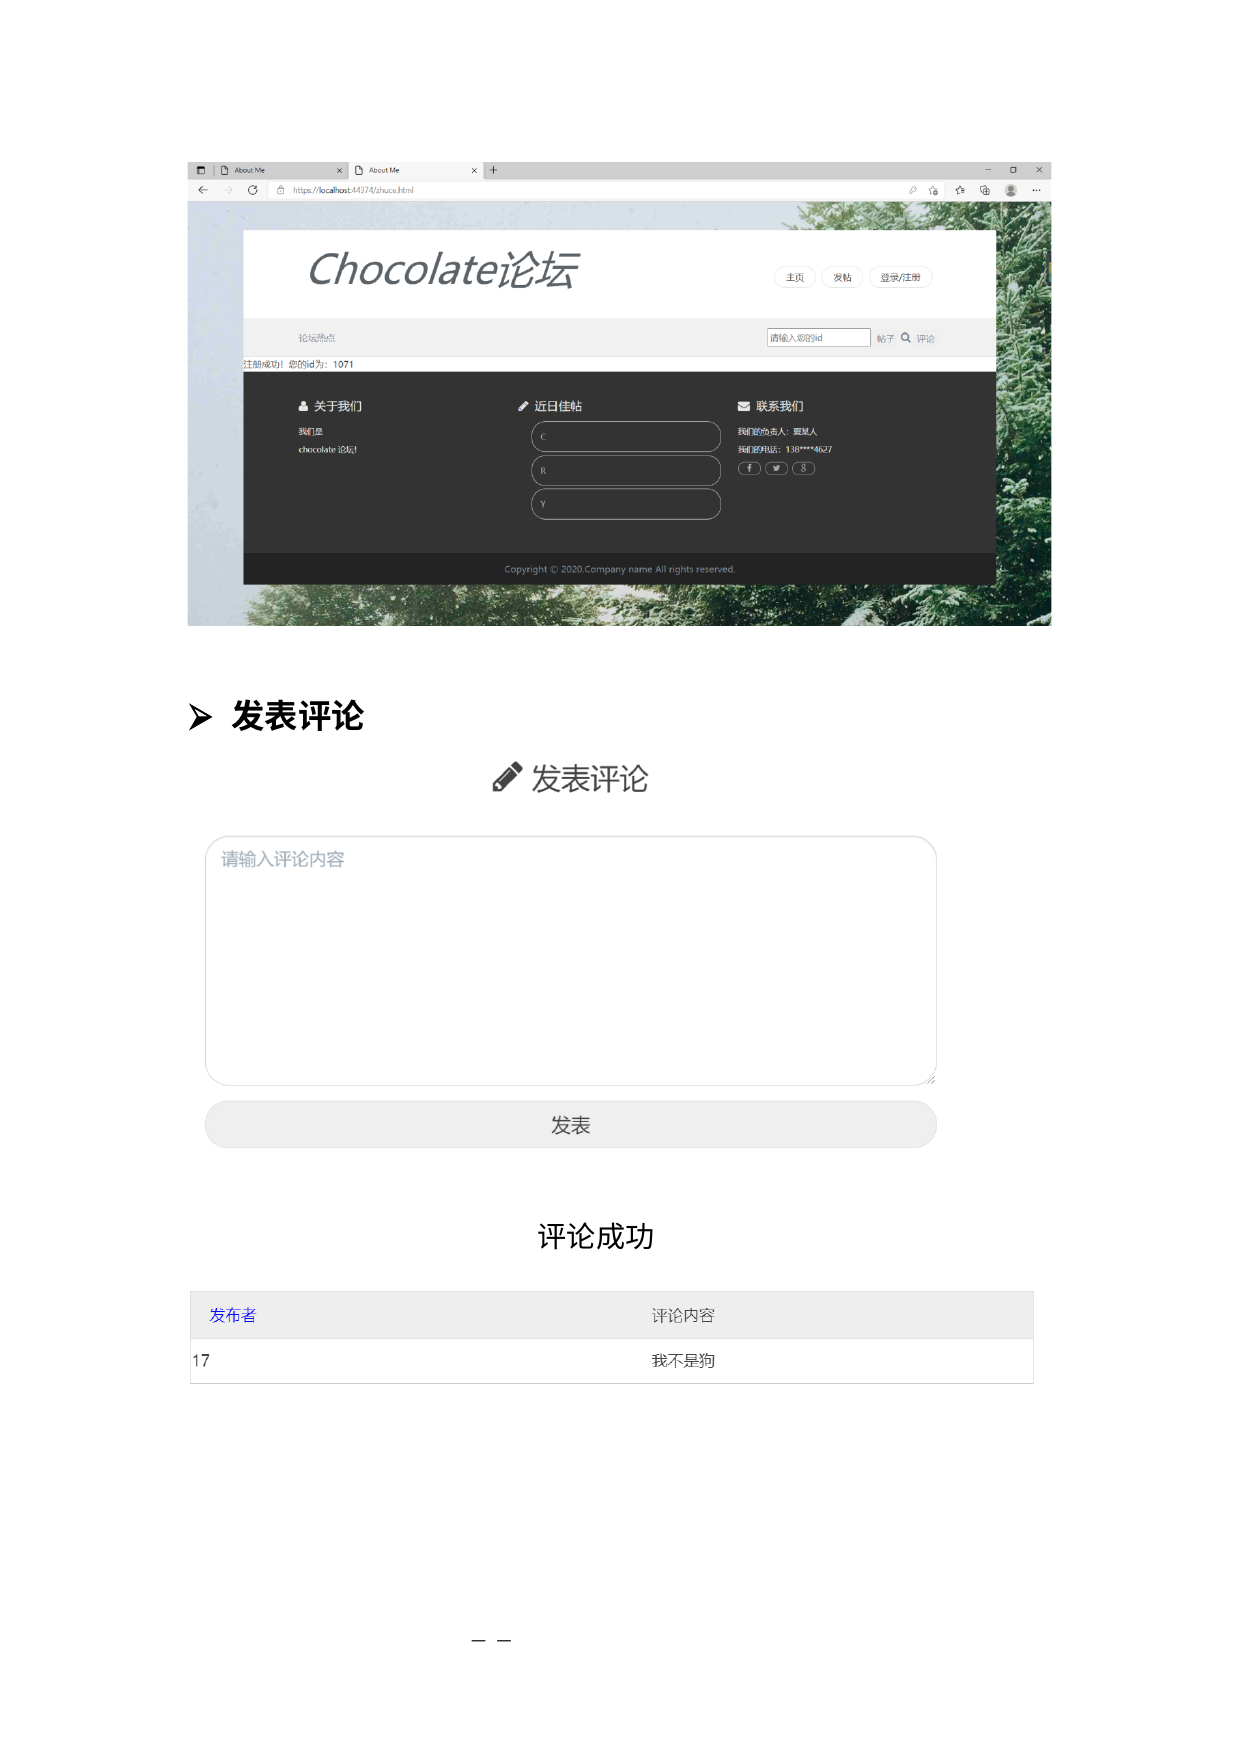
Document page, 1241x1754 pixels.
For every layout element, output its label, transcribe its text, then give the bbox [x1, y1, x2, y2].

picture [187, 747, 962, 1163]
picture [187, 162, 1052, 626]
picture [187, 1267, 1052, 1398]
list 发表评论 [187, 682, 1053, 747]
list 评论成功 [187, 1202, 1053, 1267]
